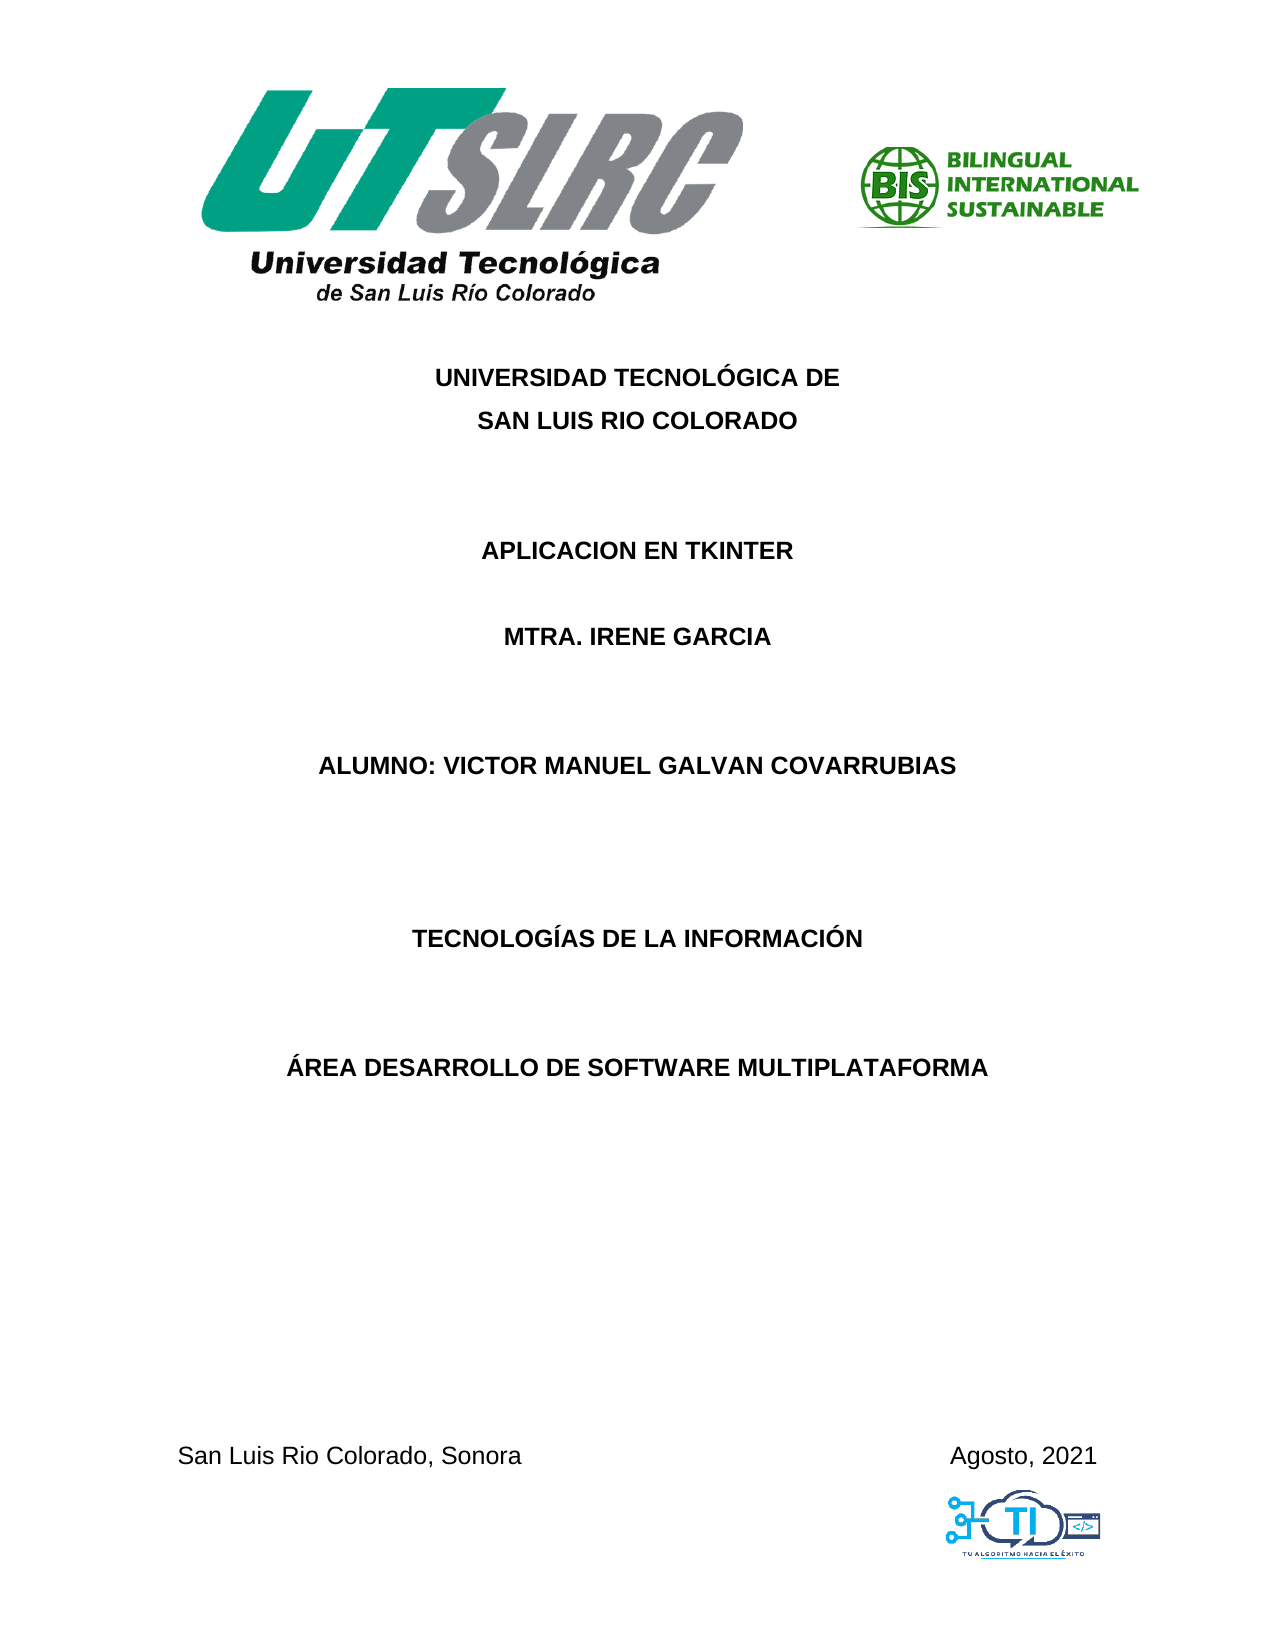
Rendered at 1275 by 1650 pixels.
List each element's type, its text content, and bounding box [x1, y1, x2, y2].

picture [201, 88, 743, 301]
text TECNOLOGÍAS DE LA INFORMACIÓN [177, 924, 1098, 953]
picture [945, 1490, 1101, 1559]
text San Luis Rio Colorado, Sonora Agosto, 2021 [177, 1441, 1098, 1470]
text ÁREA DESARROLLO DE SOFTWARE MULTIPLATAFORMA [177, 1053, 1098, 1082]
picture [833, 147, 1141, 228]
text SAN LUIS RIO COLORADO [177, 406, 1098, 435]
text APLICACION EN TKINTER [177, 536, 1098, 564]
text UNIVERSIDAD TECNOLÓGICA DE [177, 363, 1098, 392]
text ALUMNO: VICTOR MANUEL GALVAN COVARRUBIAS [177, 751, 1098, 780]
text MTRA. IRENE GARCIA [177, 622, 1098, 651]
